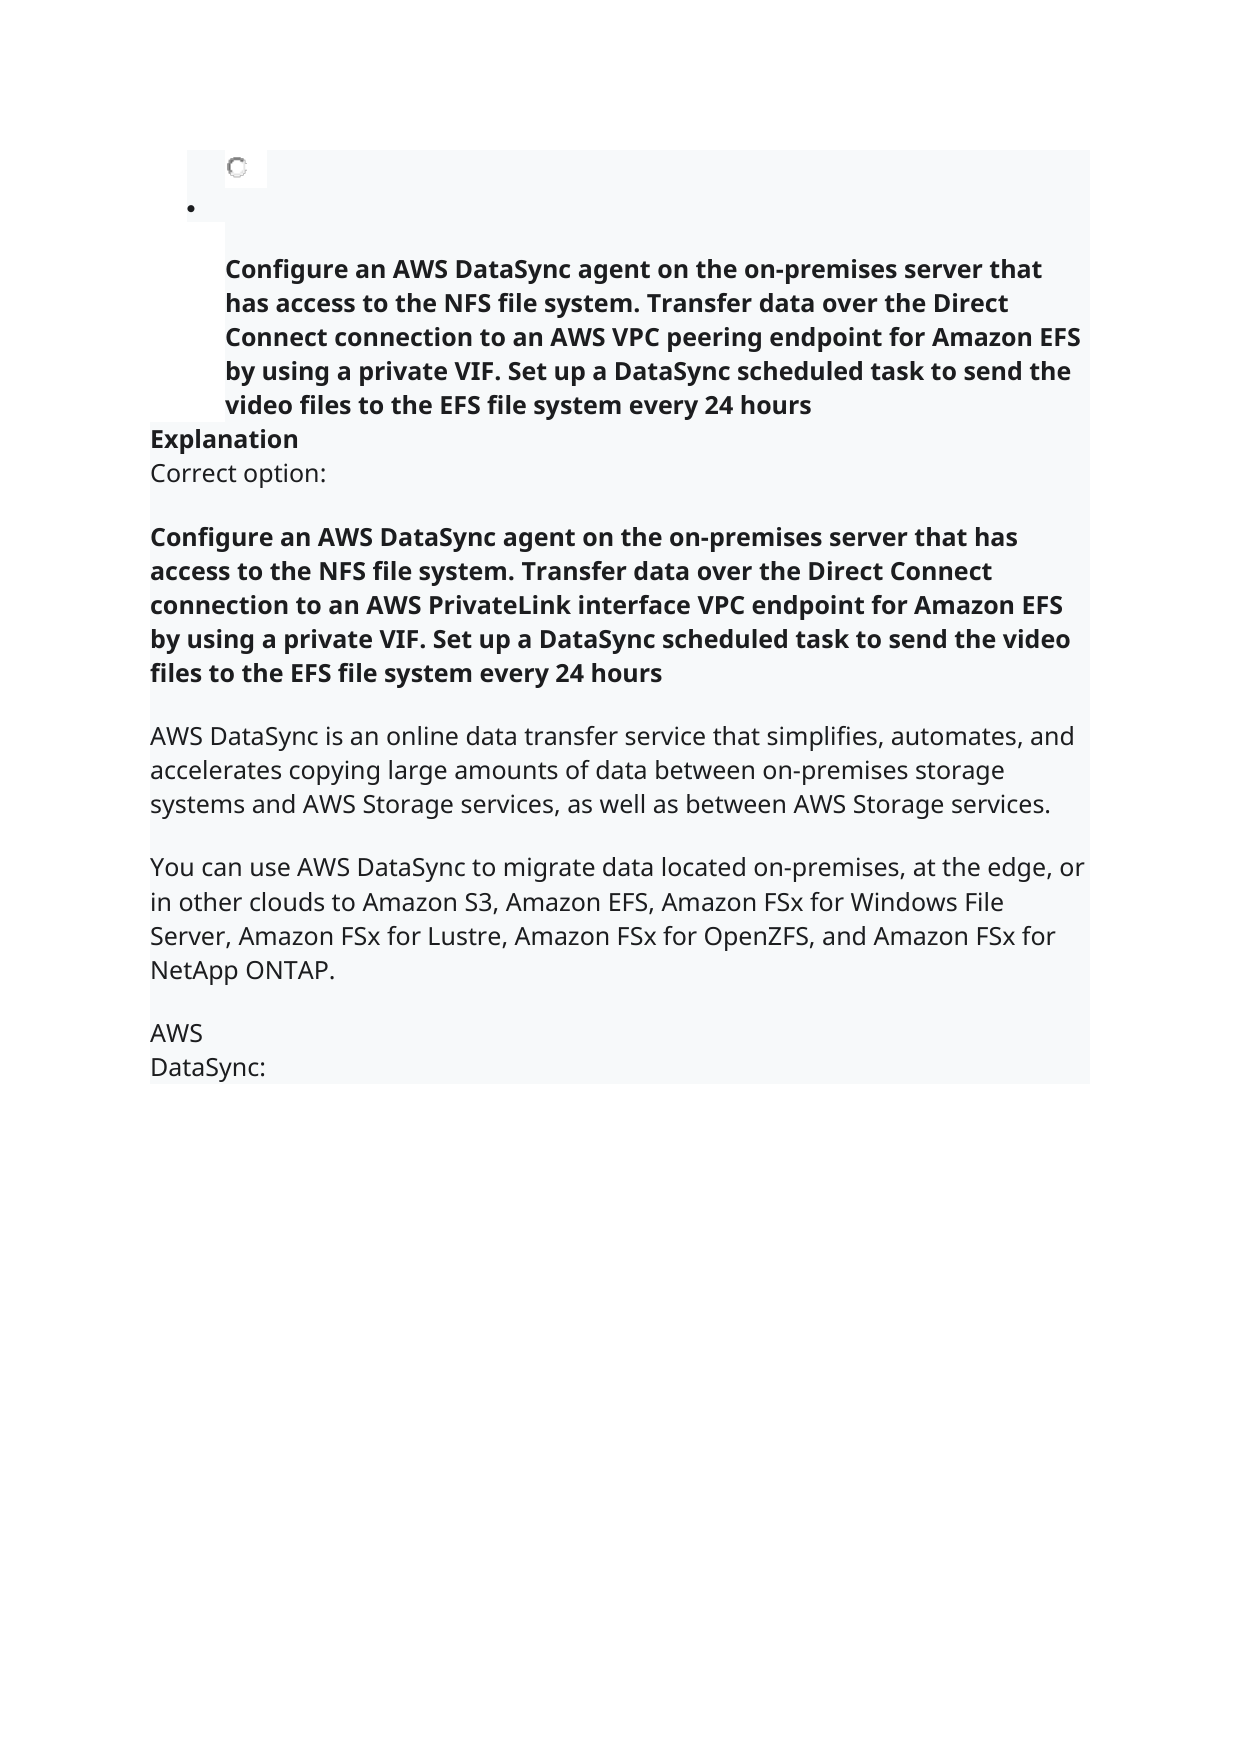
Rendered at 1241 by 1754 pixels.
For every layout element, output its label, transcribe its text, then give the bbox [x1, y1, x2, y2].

text Configure an AWS DataSync agent on the on-premises server that has access to the NFS file system. Transfer data over the Direct Connect connection to an AWS PrivateLink interface VPC endpoint for Amazon EFS by using a private VIF. Set up a DataSync scheduled task to send the video files to the EFS file system every 24 hours [150, 519, 1090, 689]
text You can use AWS DataSync to migrate data located on-premises, at the edge, or in other clouds to Amazon S3, Amazon EFS, Amazon FSx for Windows File Server, Amazon FSx for Lustre, Amazon FSx for OpenZFS, and Amazon FSx for NetApp ONTAP. [150, 850, 1090, 986]
text Explanation [150, 422, 1090, 456]
text Configure an AWS DataSync agent on the on-premises server that has access to the NFS file system. Transfer data over the Direct Connect connection to an AWS VPC peering endpoint for Amazon EFS by using a private VIF. Set up a DataSync scheduled task to send the video files to the EFS file system every 24 hours [225, 252, 1090, 422]
text Correct option: [150, 456, 1090, 490]
text AWS DataSync: via - https://aws.amazon.com/datasync/ [150, 1016, 1090, 1084]
text AWS DataSync is an online data transfer service that simplifies, automates, and accelerates copying large amounts of data between on-premises storage systems and AWS Storage services, as well as between AWS Storage services. [150, 719, 1090, 821]
